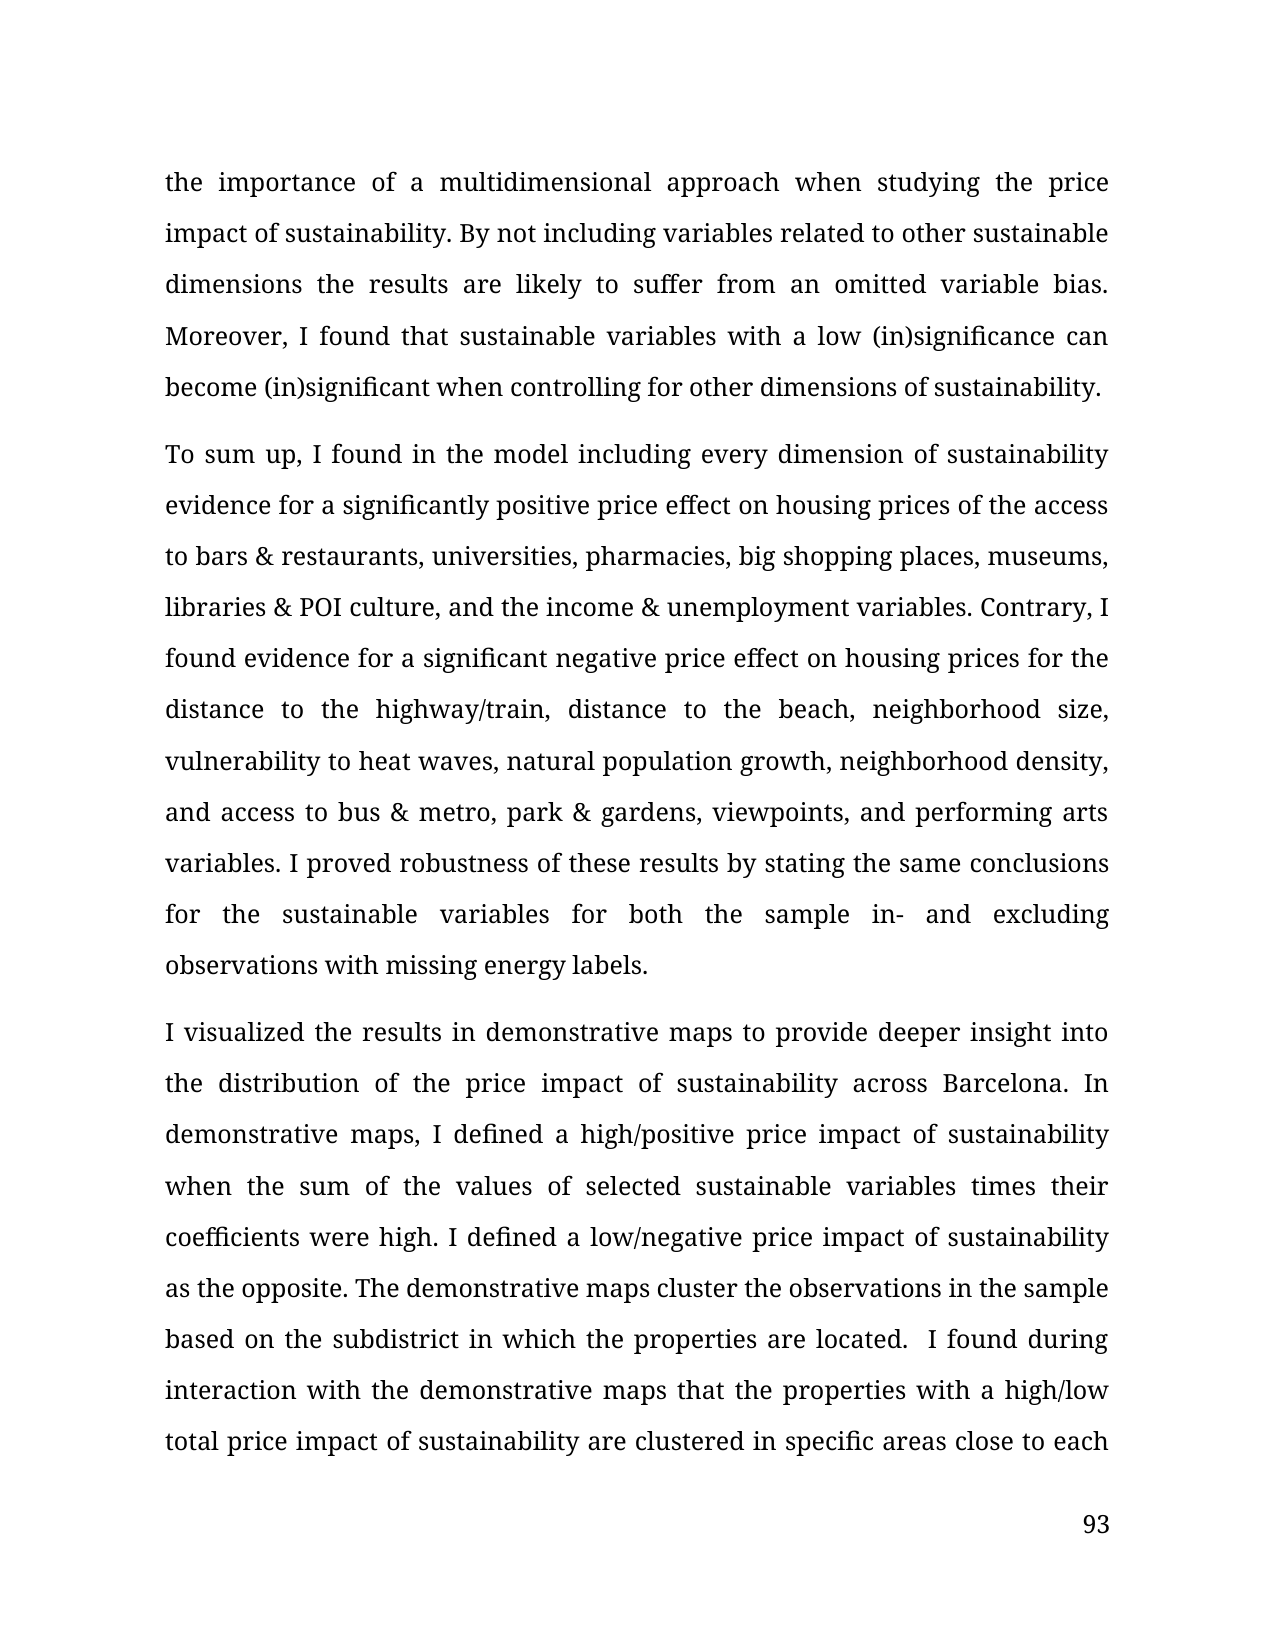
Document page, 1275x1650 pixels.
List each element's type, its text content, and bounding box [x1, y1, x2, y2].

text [165, 165, 1110, 403]
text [165, 1015, 1110, 1457]
text To sum up, I found in the model including every dimension of sustainability evidence for a significantly positive price effect on housing prices of the access to bars & restaurants, universities, pharmacies, big shopping places, museums, libraries & POI culture, and the income & unemployment variables. Contrary, I found evidence for a significant negative price effect on housing prices for the distance to the highway/train, distance to the beach, neighborhood size, vulnerability to heat waves, natural population growth, neighborhood density, and access to bus & metro, park & gardens, viewpoints, and performing arts variables. I proved robustness of these results by stating the same conclusions for the sustainable variables for both the sample in- and excluding observations with missing energy labels. [165, 437, 1110, 981]
